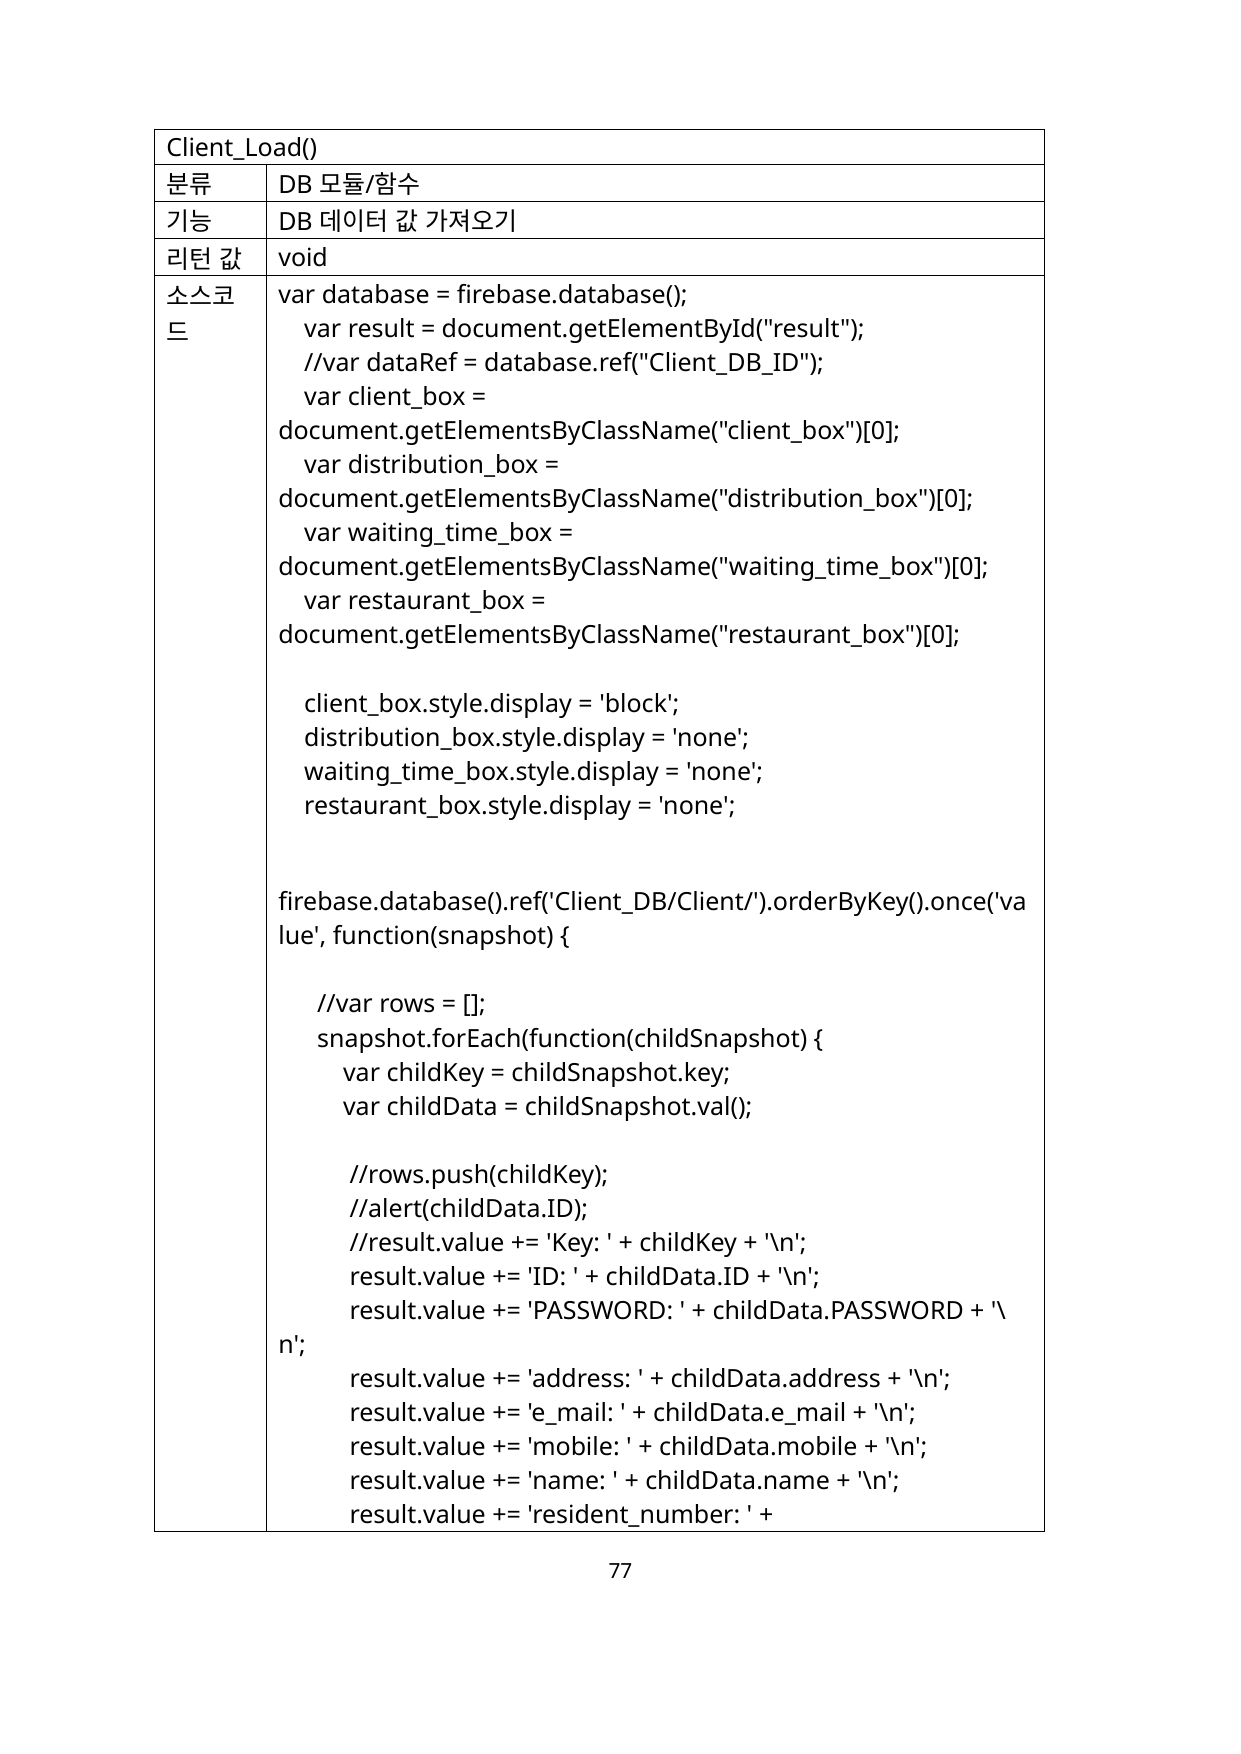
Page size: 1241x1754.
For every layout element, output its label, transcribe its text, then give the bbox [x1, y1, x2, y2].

table_cell 기능 [155, 202, 266, 238]
table_cell 리턴 값 [155, 239, 266, 275]
table_cell DB 데이터 값 가져오기 [267, 202, 1044, 238]
table_cell DB 모듈/함수 [267, 165, 1044, 201]
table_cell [267, 276, 1044, 1531]
table_cell 소스코드 [155, 276, 266, 1531]
table_cell void [267, 239, 1044, 275]
table_cell 분류 [155, 165, 266, 201]
table_header Client_Load() [155, 130, 1044, 163]
